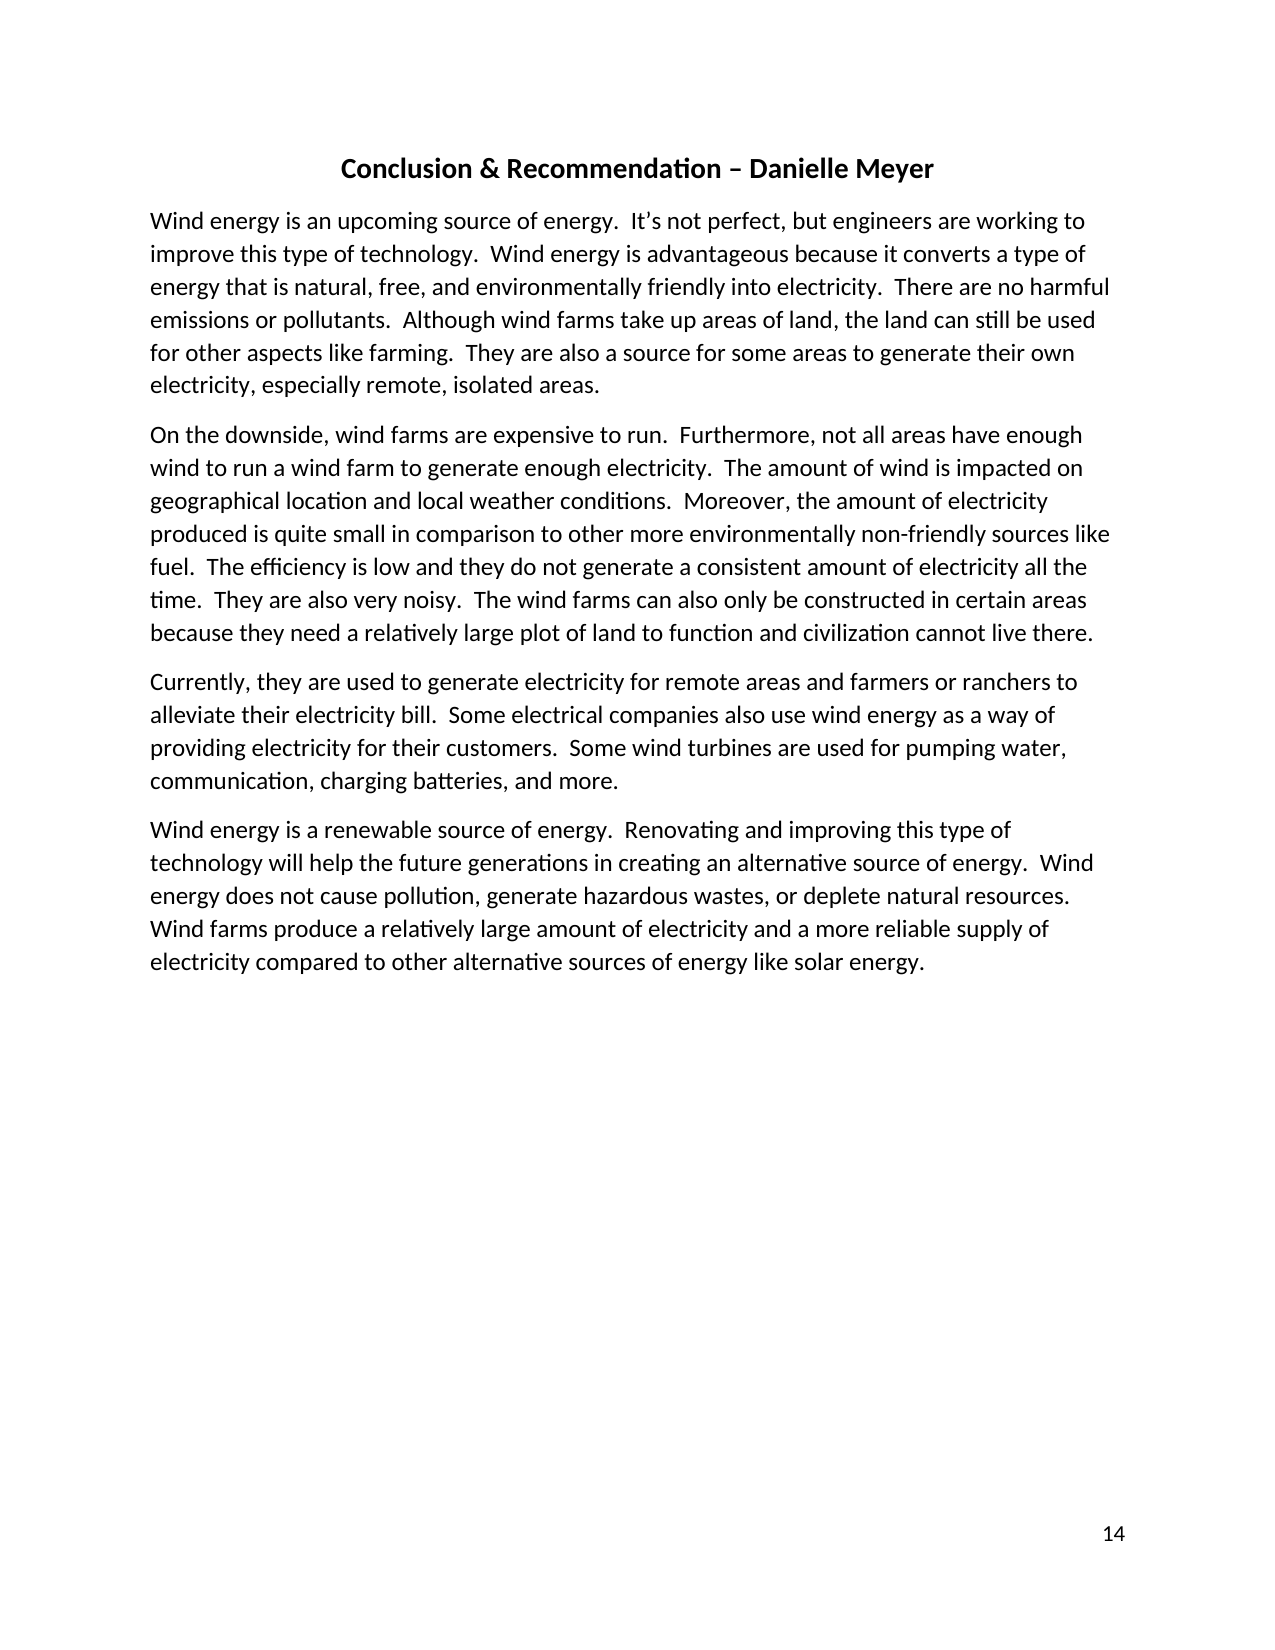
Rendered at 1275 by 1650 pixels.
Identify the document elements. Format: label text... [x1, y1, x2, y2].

text Currently, they are used to generate electricity for remote areas and farmers or ranchers to alleviate their electricity bill. Some electrical companies also use wind energy as a way of providing electricity for their customers. Some wind turbines are used for pumping water, communication, charging batteries, and more. [150, 666, 1125, 796]
text Conclusion & Recommendation – Danielle Meyer [150, 150, 1125, 186]
text On the downside, wind farms are expensive to run. Furthermore, not all areas have enough wind to run a wind farm to generate enough electricity. The amount of wind is impacted on geographical location and local weather conditions. Moreover, the amount of electricity produced is quite small in comparison to other more environmentally non-friendly sources like fuel. The efficiency is low and they do not generate a consistent amount of electricity all the time. They are also very noisy. The wind farms can also only be constructed in certain areas because they need a relatively large plot of land to function and civilization cannot live there. [150, 419, 1125, 647]
text Wind energy is a renewable source of energy. Renovating and improving this type of technology will help the future generations in creating an alternative source of energy. Wind energy does not cause pollution, generate hazardous wastes, or deplete natural resources. Wind farms produce a relatively large amount of electricity and a more reliable supply of electricity compared to other alternative sources of energy like solar energy. [150, 815, 1125, 977]
text Wind energy is an upcoming source of energy. It’s not perfect, but engineers are working to improve this type of technology. Wind energy is advantageous because it converts a type of energy that is natural, free, and environmentally friendly into electricity. There are no harmful emissions or pollutants. Although wind farms take up areas of land, the land can still be used for other aspects like farming. They are also a source for some areas to generate their own electricity, especially remote, isolated areas. [150, 205, 1125, 400]
